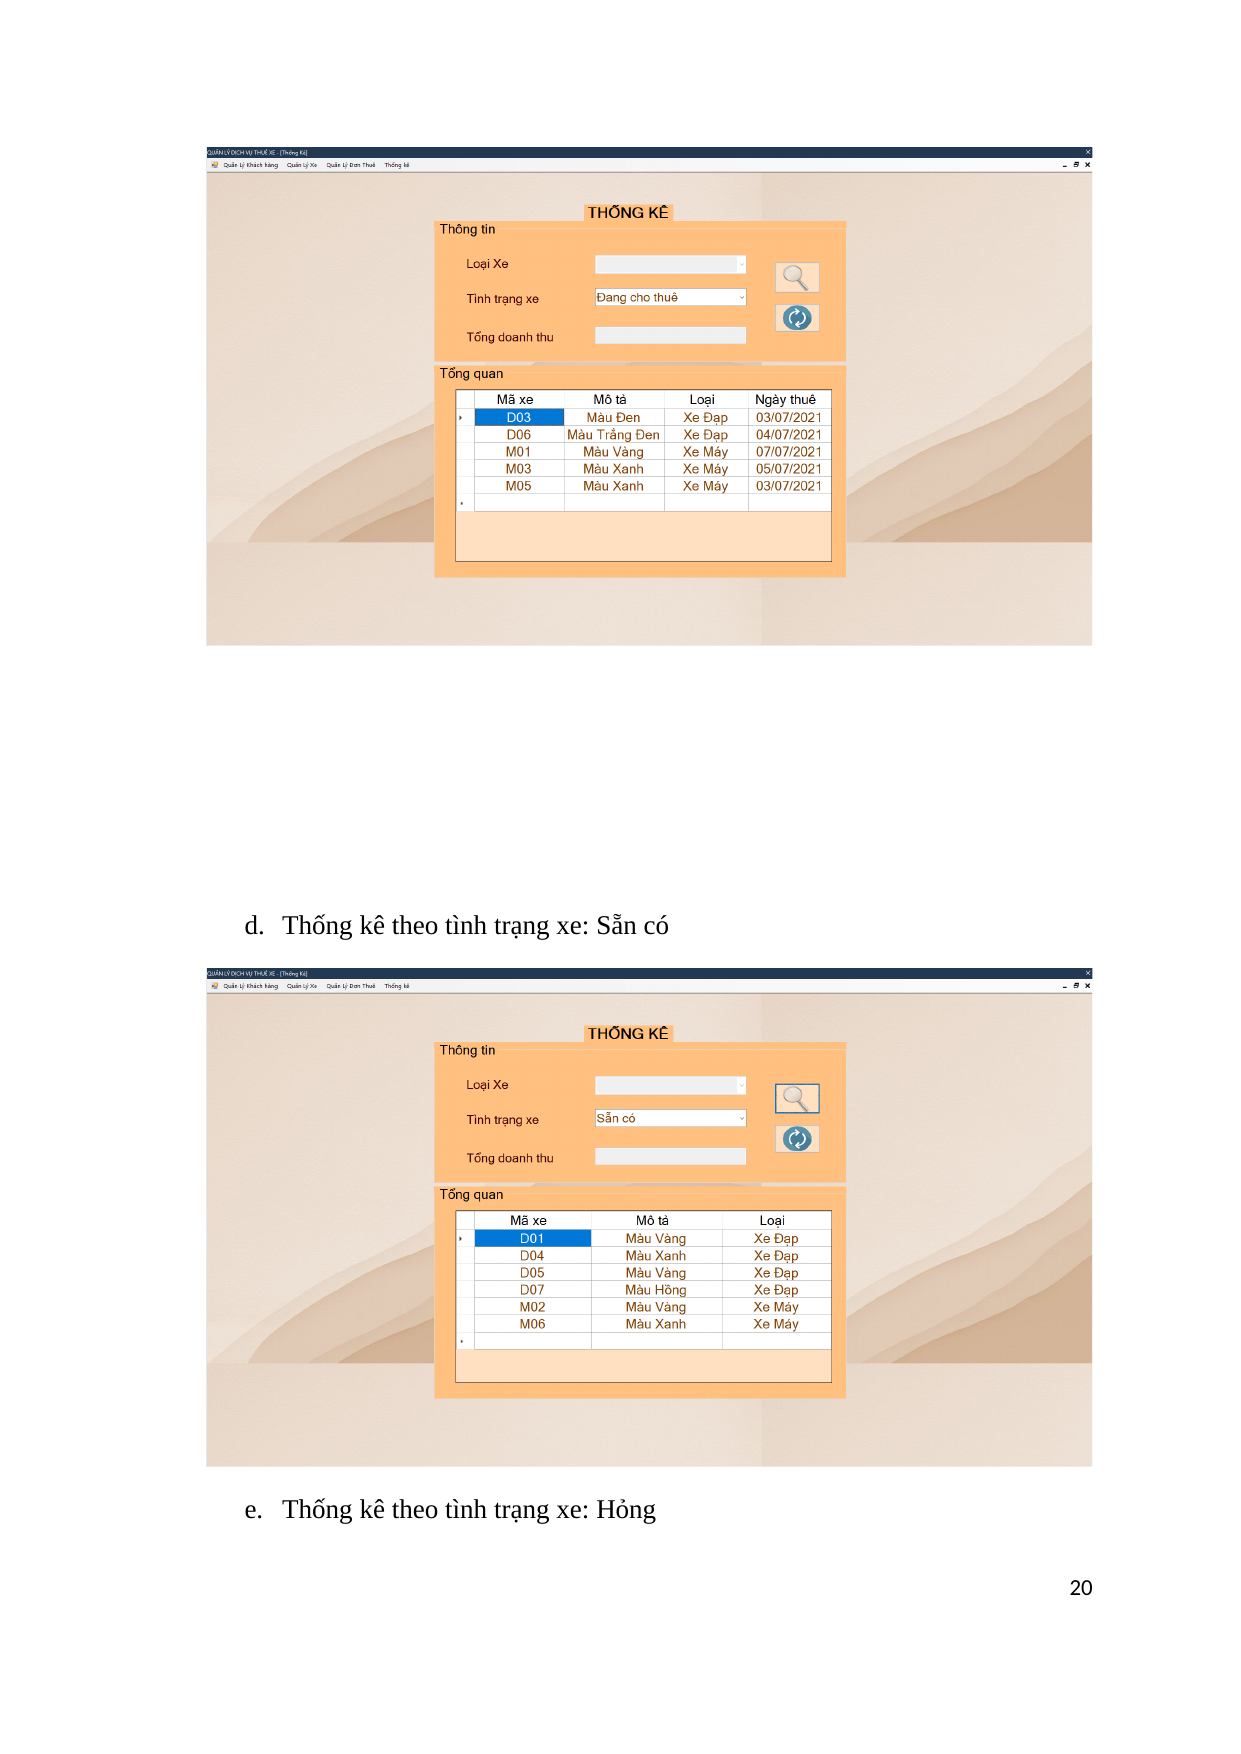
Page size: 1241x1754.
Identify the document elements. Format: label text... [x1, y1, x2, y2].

picture [206, 968, 1093, 1467]
picture [206, 147, 1093, 646]
list Thống kê theo tình trạng xe: Sẵn có [244, 909, 1092, 940]
list Thống kê theo tình trạng xe: Hỏng [244, 1493, 1092, 1524]
